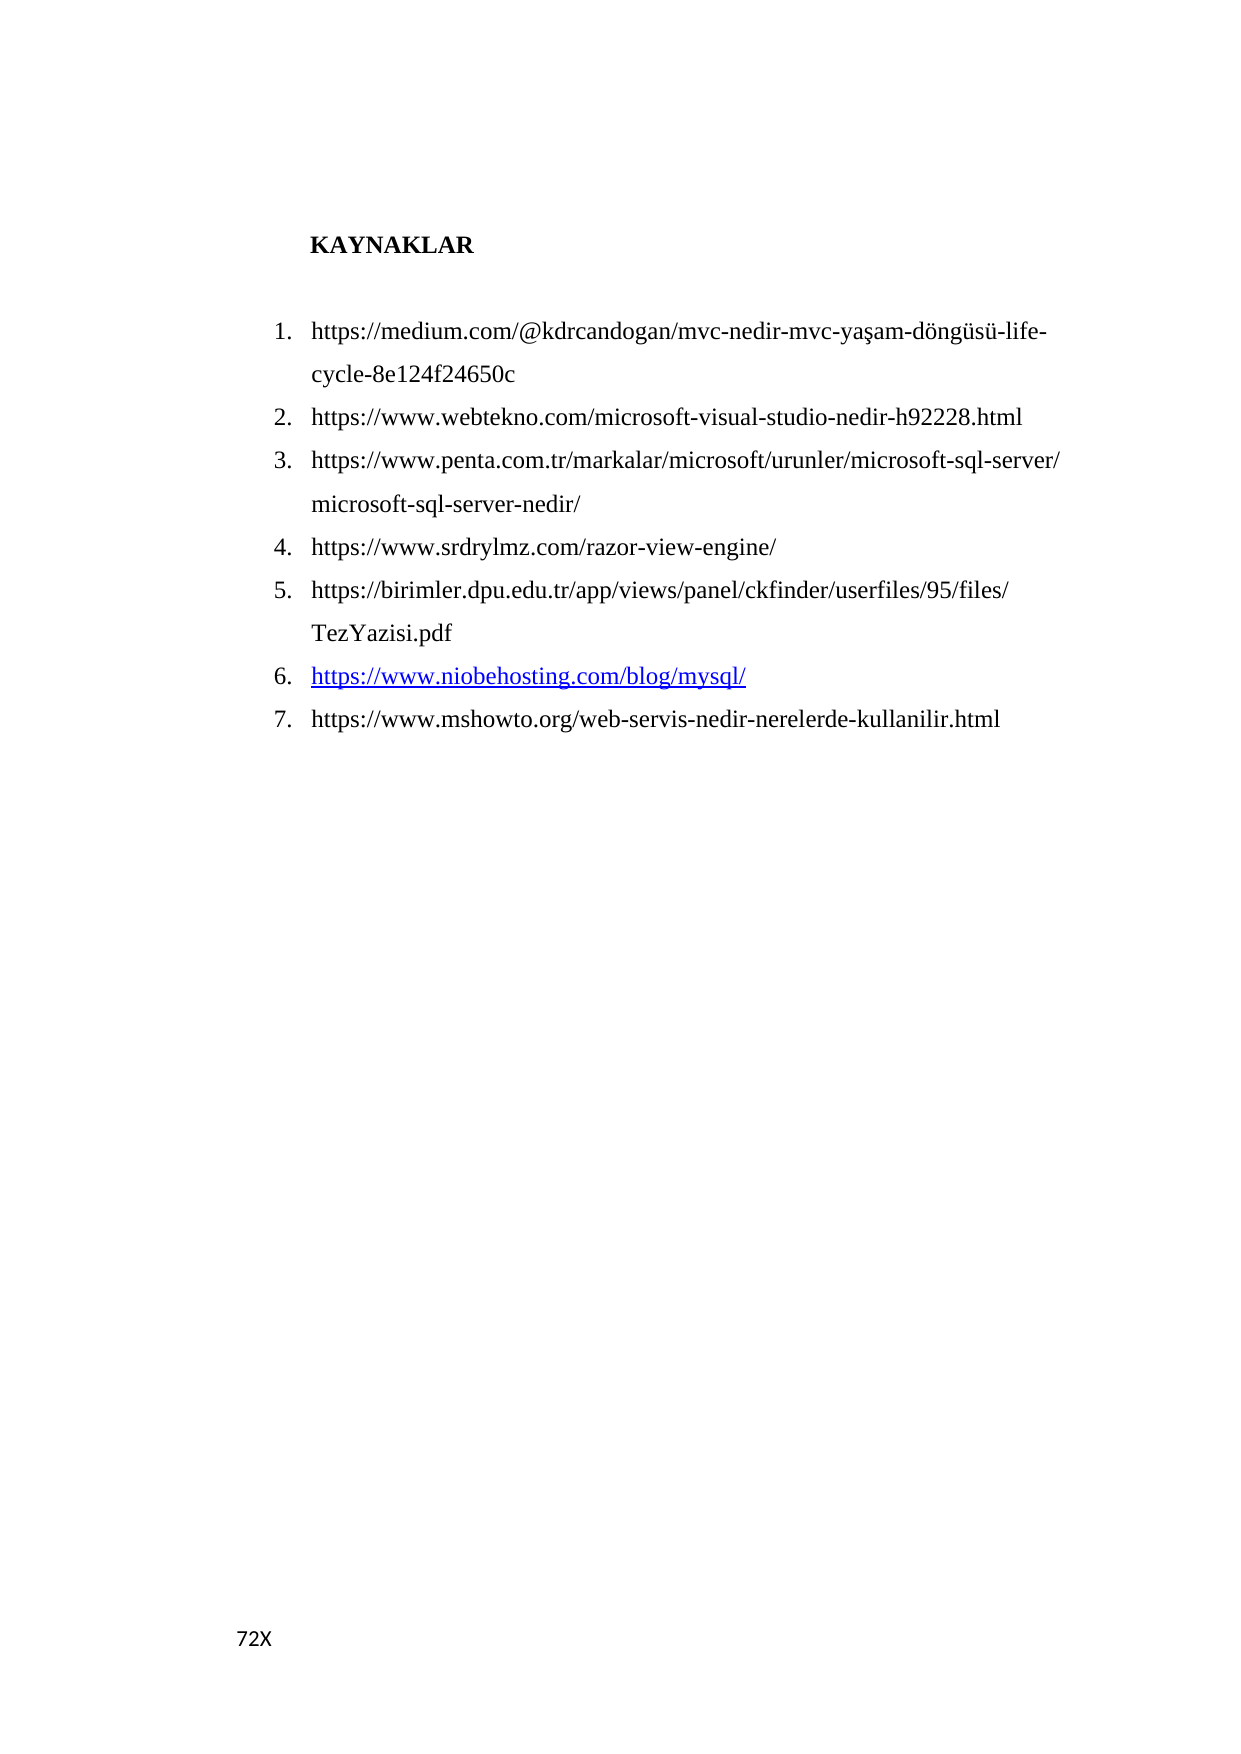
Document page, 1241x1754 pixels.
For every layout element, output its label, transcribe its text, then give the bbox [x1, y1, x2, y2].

list https://www.srdrylmz.com/razor-view-engine/ [274, 532, 1093, 561]
text KAYNAKLAR [236, 230, 1093, 259]
list https://www.webtekno.com/microsoft-visual-studio-nedir-h92228.html [274, 402, 1093, 431]
list https://birimler.dpu.edu.tr/app/views/panel/ckfinder/userfiles/95/files/TezYazisi.pdf [274, 575, 1093, 647]
list https://www.niobehosting.com/blog/mysql/ [274, 661, 1093, 690]
list https://www.penta.com.tr/markalar/microsoft/urunler/microsoft-sql-server/microsoft-sql-server-nedir/ [274, 446, 1093, 517]
list https://www.mshowto.org/web-servis-nedir-nerelerde-kullanilir.html [274, 704, 1093, 733]
list https://medium.com/@kdrcandogan/mvc-nedir-mvc-yaşam-döngüsü-life-cycle-8e124f24650c [274, 316, 1093, 388]
